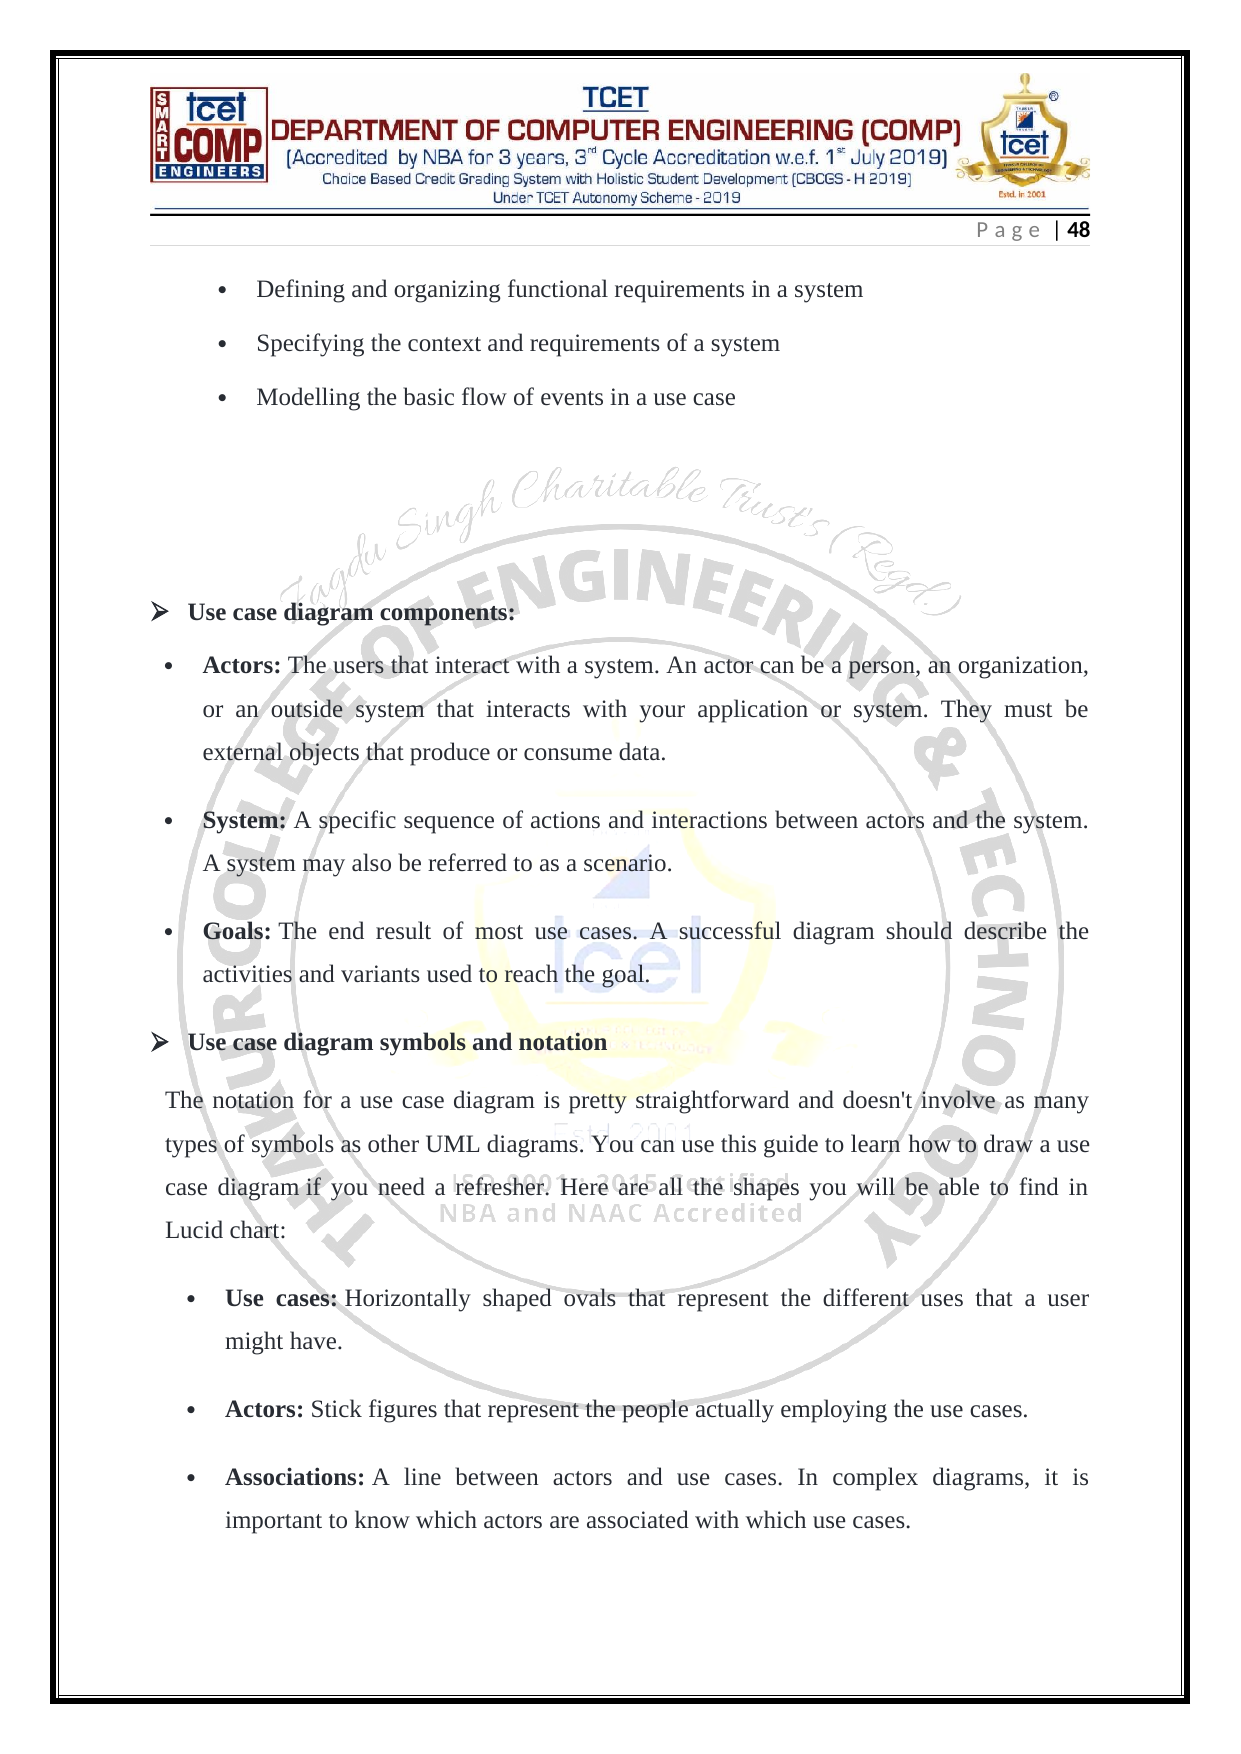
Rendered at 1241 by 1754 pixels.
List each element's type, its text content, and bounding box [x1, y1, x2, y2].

list Defining and organizing functional requirements in a system [219, 274, 1090, 303]
list Goals: The end result of most use cases. A successful diagram should describe the activities and variants used to reach the goal. [165, 916, 1090, 988]
list System: A specific sequence of actions and interactions between actors and the system. A system may also be referred to as a scenario. [165, 805, 1090, 877]
list Modelling the basic flow of events in a use case [219, 382, 1090, 411]
picture [150, 73, 1091, 216]
list Specifying the context and requirements of a system [219, 328, 1090, 357]
list Actors: Stick figures that represent the people actually employing the use cases. [187, 1394, 1090, 1423]
text The notation for a use case diagram is pretty straightforward and doesn't involve as many types of symbols as other UML diagrams. You can use this guide to learn how to draw a use case diagram if you need a refresher. Here are all the shapes you will be able to find in Lucid chart: [165, 1086, 1090, 1244]
list Use case diagram symbols and notation [150, 1027, 1090, 1056]
list Actors: The users that interact with a system. An actor can be a person, an organization, or an outside system that interacts with your application or system. They must be external objects that produce or consume data. [165, 651, 1090, 766]
list Associations: A line between actors and use cases. In complex diagrams, it is important to know which actors are associated with which use cases. [187, 1462, 1090, 1534]
list Use cases: Horizontally shaped ovals that represent the different uses that a user might have. [187, 1283, 1090, 1355]
list Use case diagram components: [150, 597, 1090, 626]
